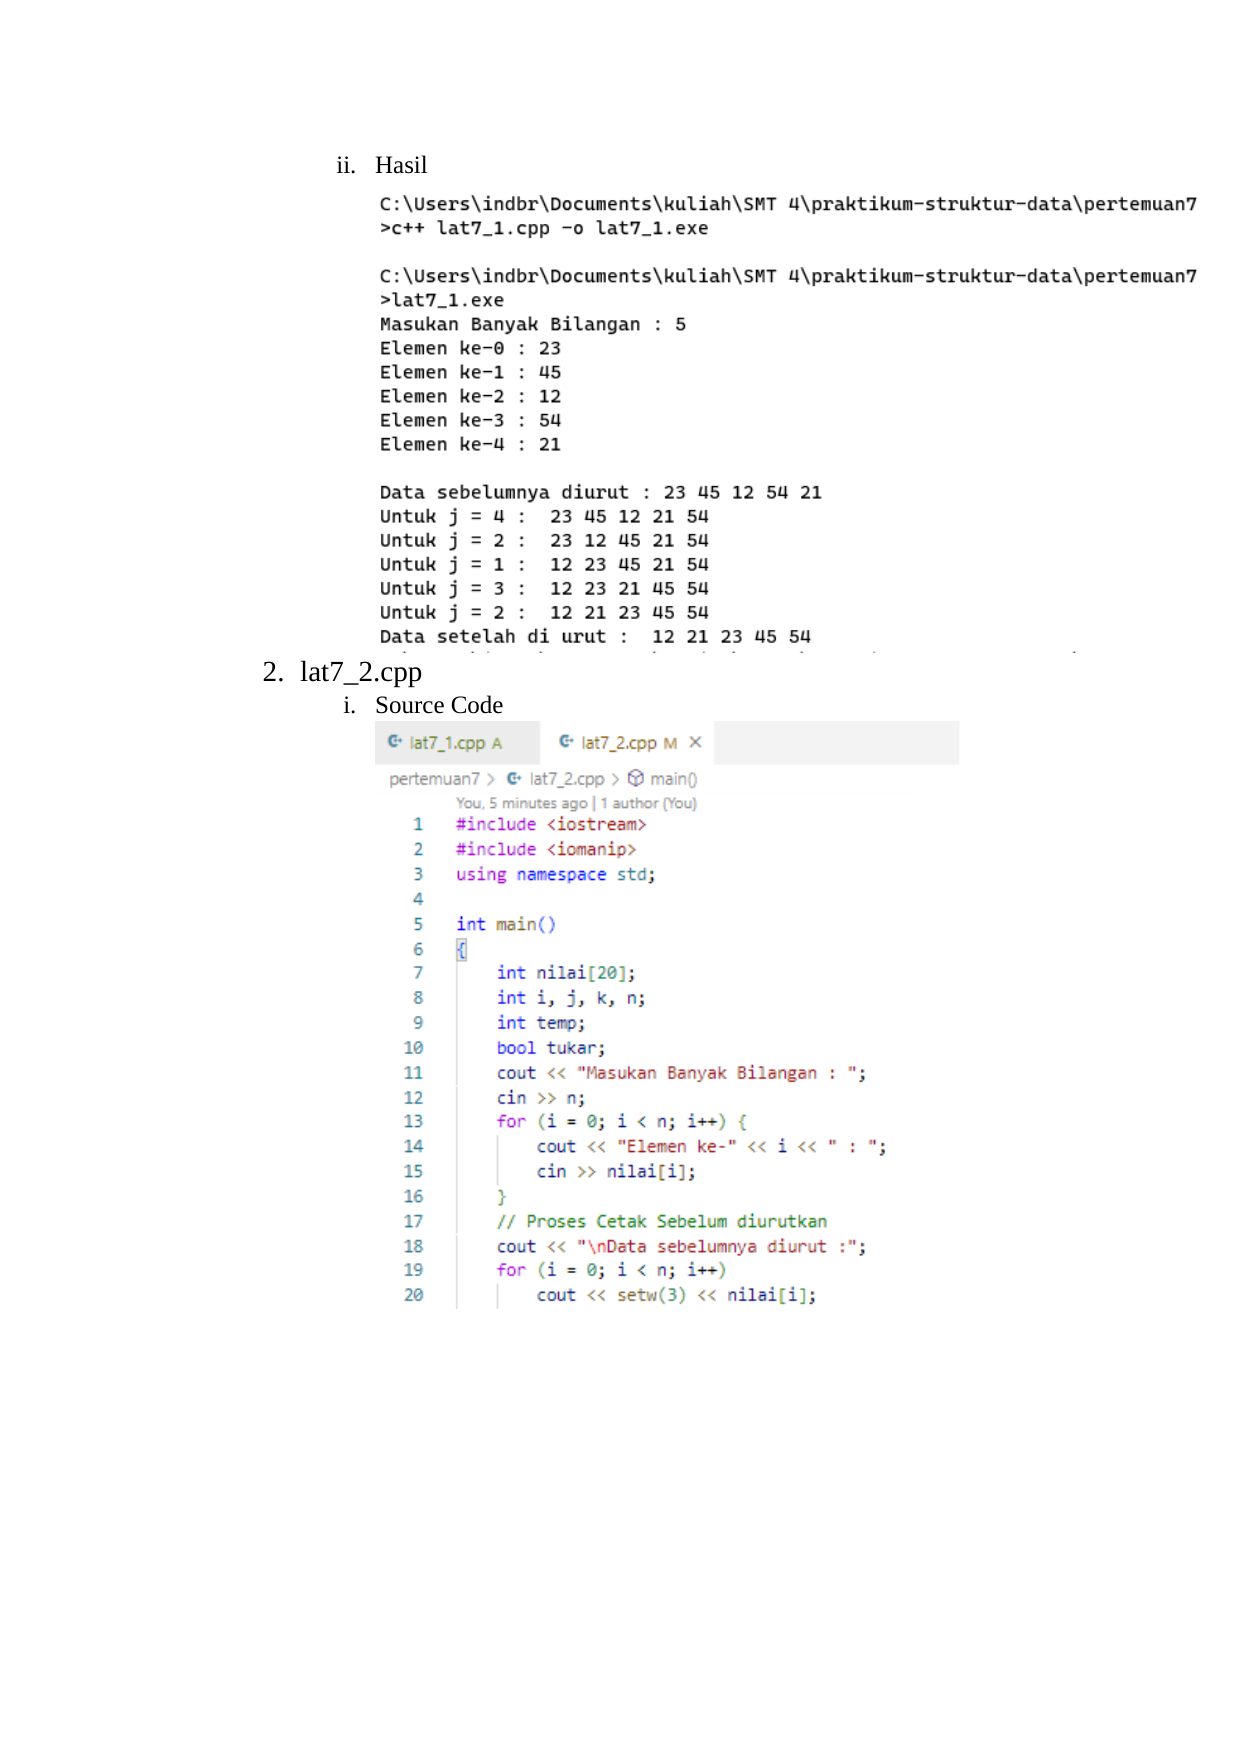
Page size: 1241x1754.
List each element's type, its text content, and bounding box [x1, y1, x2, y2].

picture [375, 721, 960, 1309]
picture [375, 181, 1205, 653]
list lat7_2.cpp [262, 654, 1090, 688]
